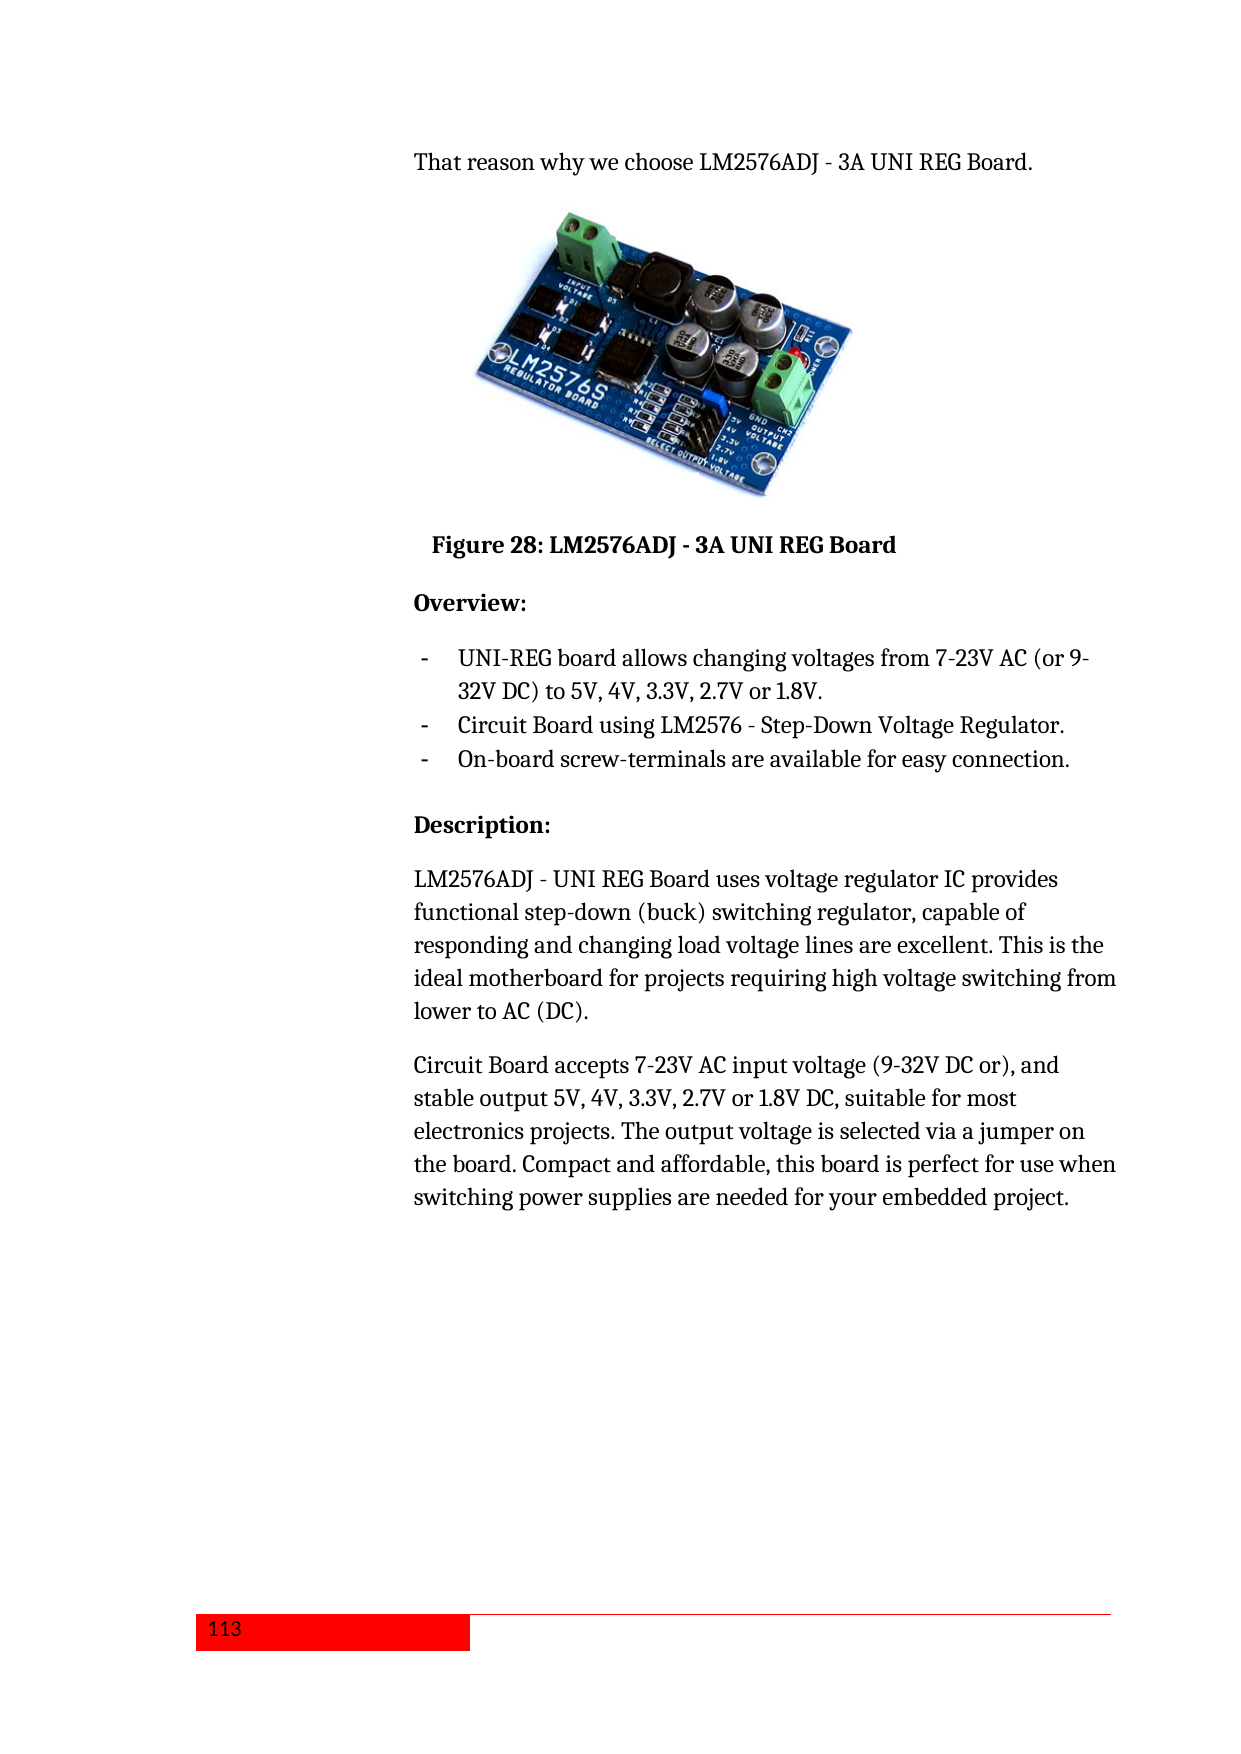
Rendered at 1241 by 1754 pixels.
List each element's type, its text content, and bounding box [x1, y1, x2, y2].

text Circuit Board accepts 7-23V AC input voltage (9-32V DC or), and stable output 5V, 4V, 3.3V, 2.7V or 1.8V DC, suitable for most electronics projects. The output voltage is selected via a jumper on the board. Compact and affordable, this board is perfect for use when switching power supplies are needed for your embedded project. [413, 1051, 1122, 1212]
list UNI-REG board allows changing voltages from 7-23V AC (or 9-32V DC) to 5V, 4V, 3.3V, 2.7V or 1.8V. [420, 643, 1122, 706]
picture [460, 201, 869, 507]
text LM2576ADJ - UNI REG Board uses voltage regulator IC provides functional step-down (buck) switching regulator, capable of responding and changing load voltage lines are excellent. This is the ideal motherboard for projects requiring high voltage switching from lower to AC (DC). [413, 865, 1122, 1026]
text Overview: [413, 589, 1122, 618]
text That reason why we choose LM2576ADJ - 3A UNI REG Board. [413, 148, 1122, 176]
list Figure 28: LM2576ADJ - 3A UNI REG Board [207, 531, 1122, 560]
list Circuit Board using LM2576 - Step-Down Voltage Regulator. [420, 710, 1122, 739]
list On-board screw-terminals are available for easy connection. [420, 744, 1122, 773]
text Description: [413, 811, 1122, 840]
